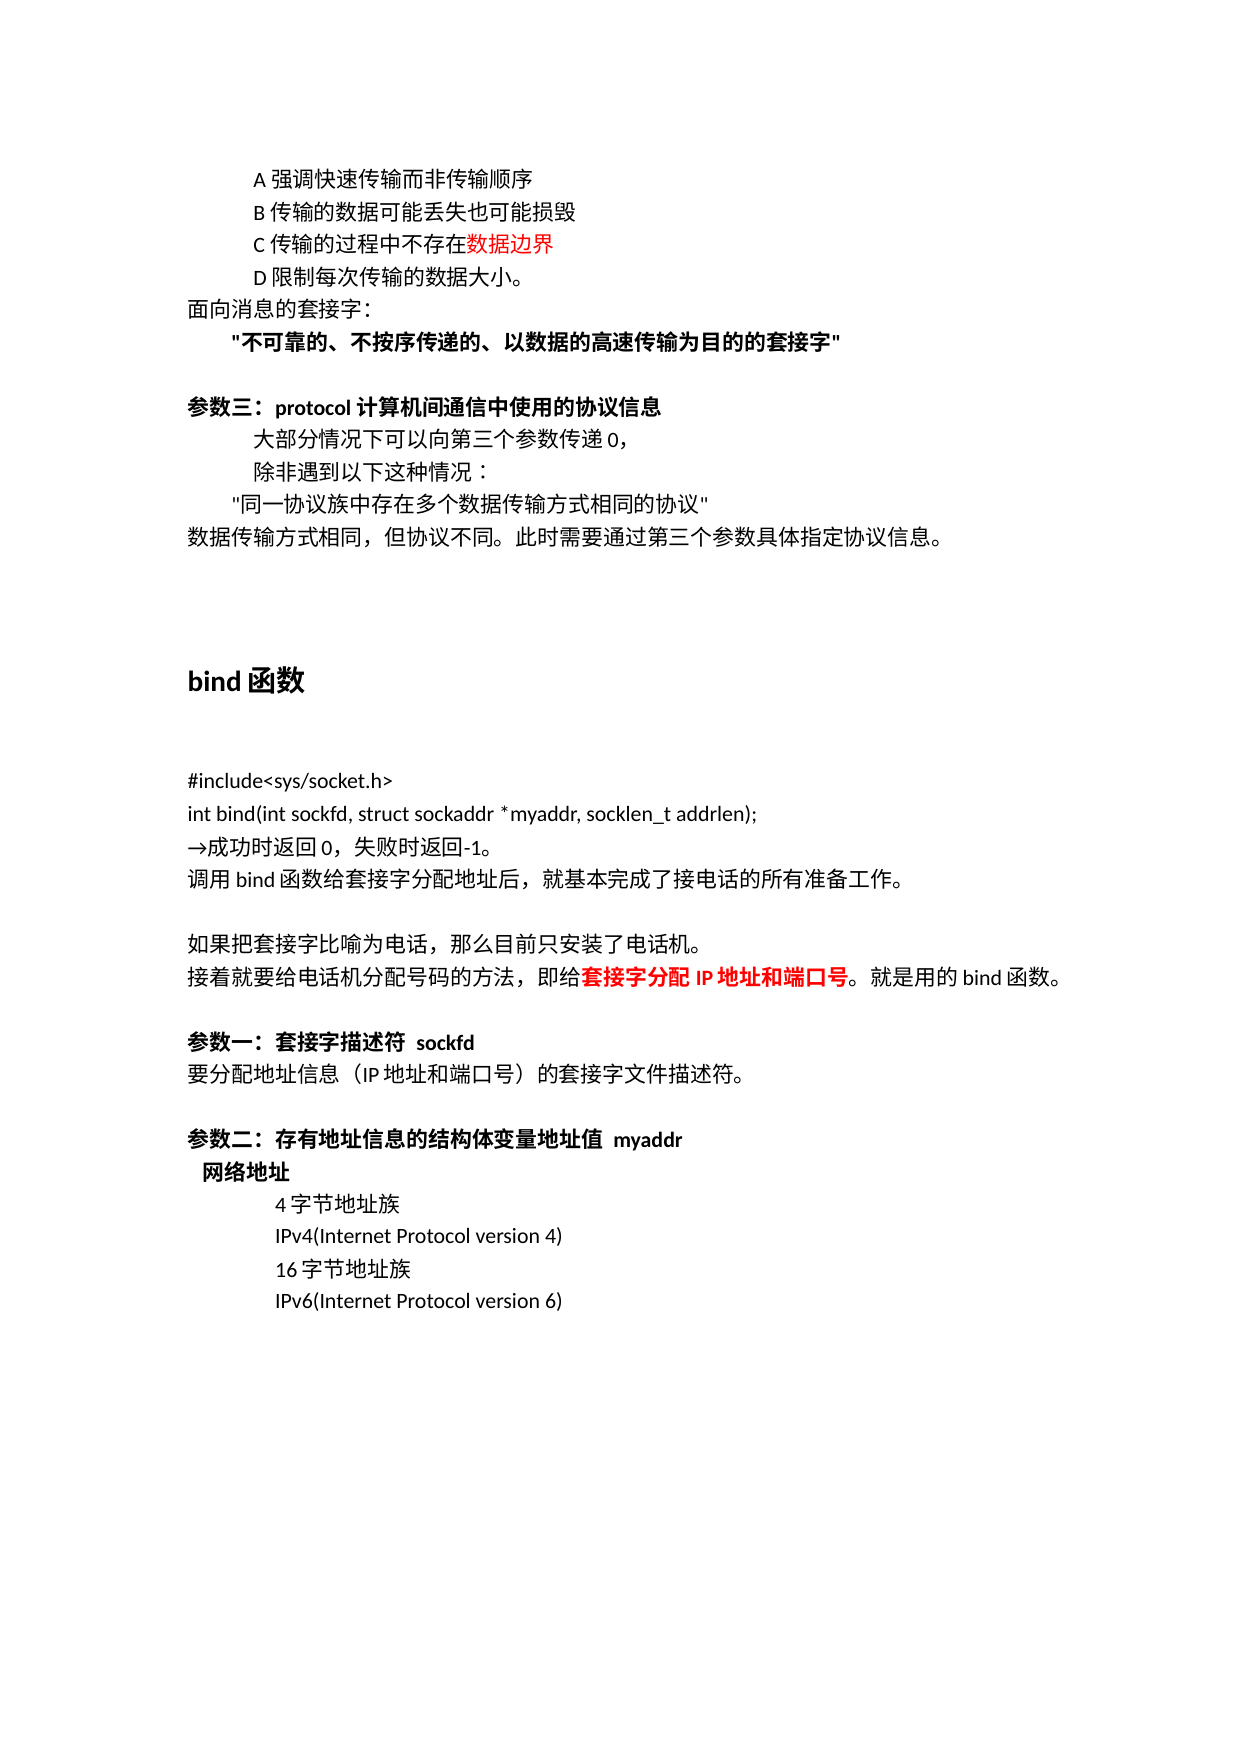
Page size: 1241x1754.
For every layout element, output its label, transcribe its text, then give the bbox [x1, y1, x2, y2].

text 16字节地址族 [231, 1252, 1053, 1284]
subtitle bind函数 [187, 646, 1053, 711]
text IPv6(Internet Protocol version 6) [231, 1284, 1053, 1317]
text 如果把套接字比喻为电话，那么目前只安装了电话机。 [187, 927, 1053, 959]
text D 限制每次传输的数据大小。 [187, 259, 1053, 292]
text "不可靠的、不按序传递的、以数据的高速传输为目的的套接字" [187, 324, 1053, 357]
text 大部分情况下可以向第三个参数传递0， [187, 422, 1053, 454]
text 数据传输方式相同，但协议不同。此时需要通过第三个参数具体指定协议信息。 [187, 519, 1053, 552]
text IPv4(Internet Protocol version 4) [231, 1219, 1053, 1252]
text "同一协议族中存在多个数据传输方式相同的协议" [187, 487, 1053, 519]
text int bind(int sockfd, struct sockaddr *myaddr, socklen_t addrlen); [187, 797, 1053, 829]
text 要分配地址信息（IP地址和端口号）的套接字文件描述符。 [187, 1057, 1053, 1089]
text C 传输的过程中不存在数据边界 [187, 227, 1053, 259]
text 除非遇到以下这种情况∶ [187, 454, 1053, 487]
text 参数一：套接字描述符 sockfd [187, 1024, 1053, 1057]
text →成功时返回0，失败时返回-1。 [187, 829, 1053, 862]
text #include<sys/socket.h> [187, 764, 1053, 797]
text B 传输的数据可能丢失也可能损毁 [187, 194, 1053, 227]
text 4字节地址族 [231, 1187, 1053, 1219]
text 面向消息的套接字： [187, 292, 1053, 324]
text 参数二：存有地址信息的结构体变量地址值 myaddr [187, 1122, 1053, 1154]
text 参数三：protocol 计算机间通信中使用的协议信息 [187, 389, 1053, 422]
text 接着就要给电话机分配号码的方法，即给套接字分配 IP地址和端口号。就是用的bind函数。 [187, 959, 1053, 992]
text 调用bind函数给套接字分配地址后，就基本完成了接电话的所有准备工作。 [187, 862, 1053, 894]
text 网络地址 [187, 1154, 1053, 1187]
text A 强调快速传输而非传输顺序 [187, 162, 1053, 194]
